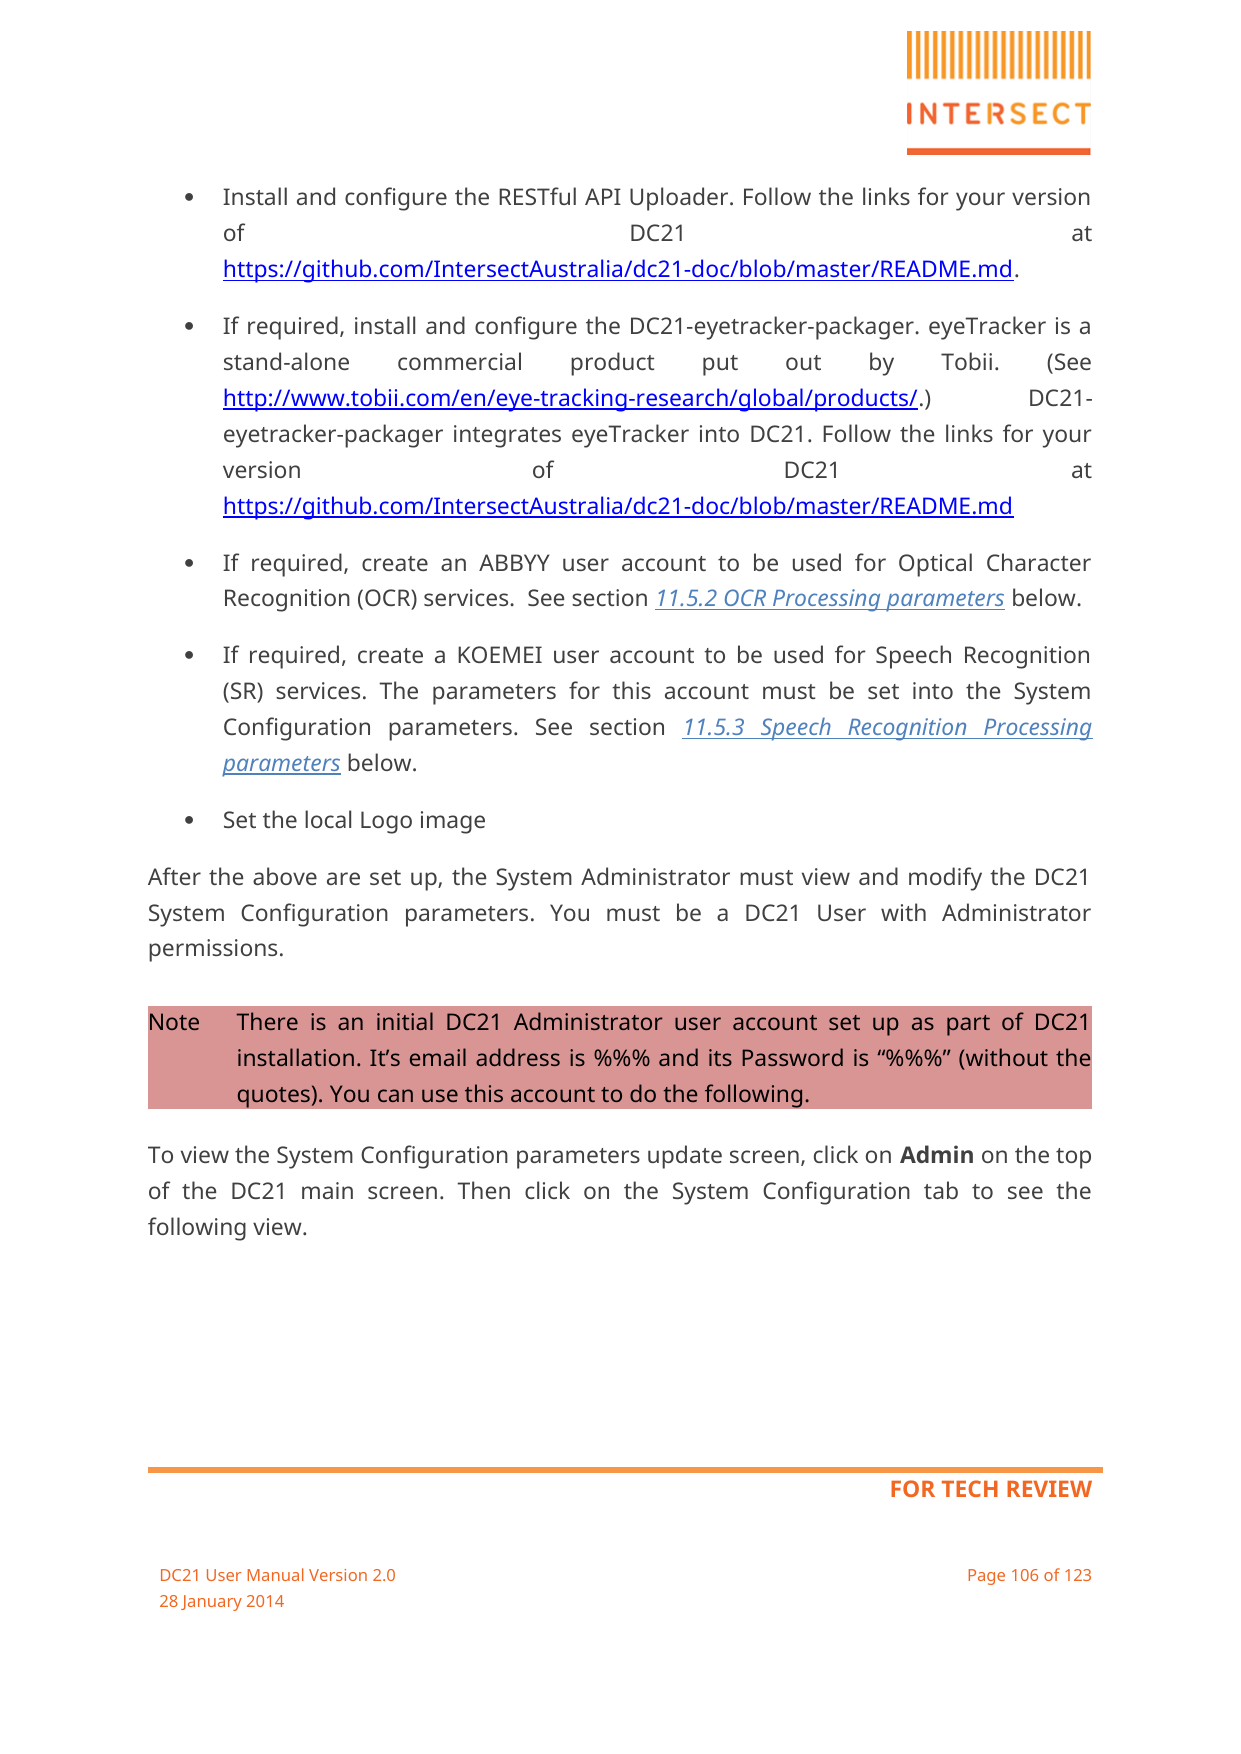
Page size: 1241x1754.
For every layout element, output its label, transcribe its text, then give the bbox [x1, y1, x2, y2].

text After the above are set up, the System Administrator must view and modify the DC21 System Configuration parameters. You must be a DC21 User with Administrator permissions. [148, 861, 1092, 964]
text To view the System Configuration parameters update screen, click on Admin on the top of the DC21 main screen. Then click on the System Configuration tab to see the following view. [148, 1139, 1092, 1242]
list Set the local Logo image [185, 804, 1092, 835]
picture [905, 29, 1093, 157]
list Install and configure the RESTful API Uploader. Follow the links for your version of DC21 at https://github.com/IntersectAustralia/dc21-doc/blob/master/README.md. [185, 181, 1092, 284]
text Note There is an initial DC21 Administrator user account set up as part of DC21 installation. It’s email address is %%% and its Password is “%%%” (without the quotes). You can use this account to do the following. [148, 1006, 1092, 1109]
list If required, install and configure the DC21-eyetracker-packager. eyeTracker is a stand-alone commercial product put out by Tobii. (See http://www.tobii.com/en/eye-tracking-research/global/products/.) DC21-eyetracker-packager integrates eyeTracker into DC21. Follow the links for your version of DC21 at https://github.com/IntersectAustralia/dc21-doc/blob/master/README.md [185, 310, 1092, 521]
